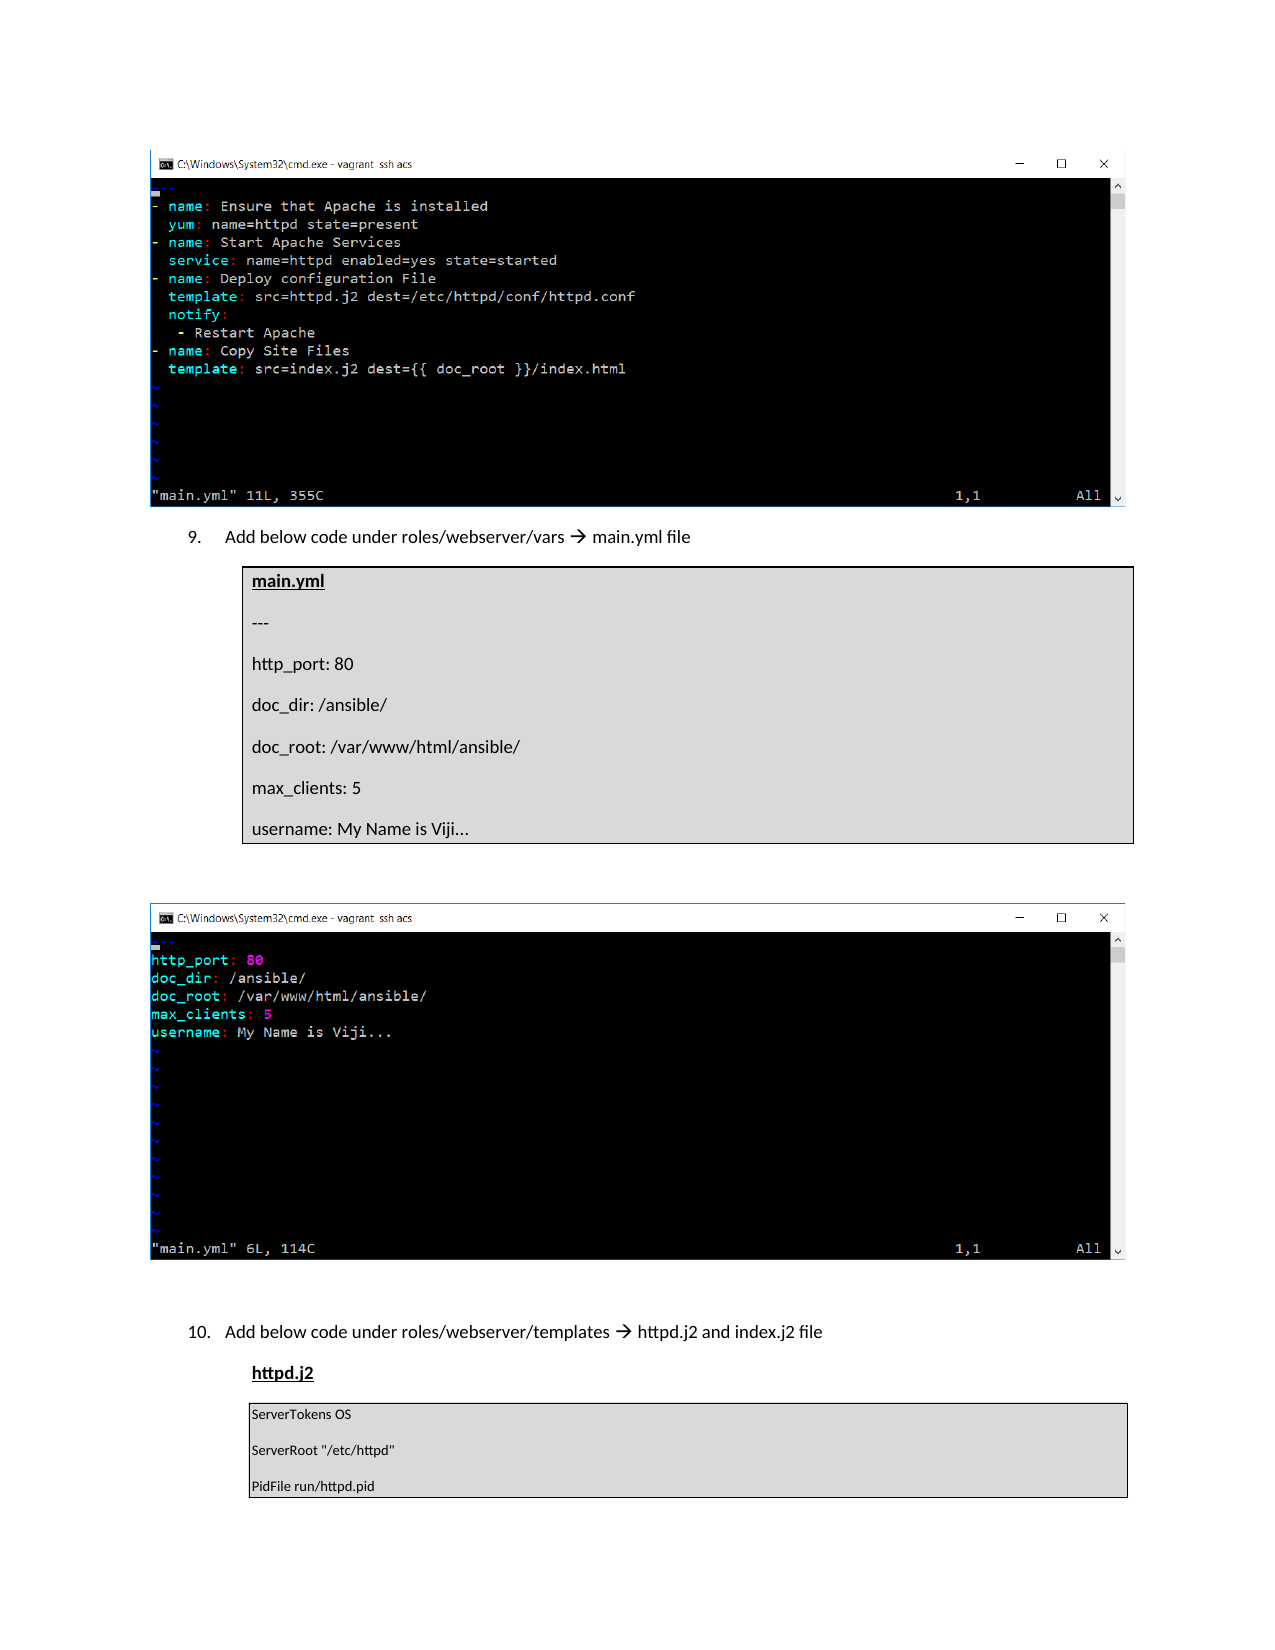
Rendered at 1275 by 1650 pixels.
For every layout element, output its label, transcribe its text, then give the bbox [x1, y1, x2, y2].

text doc_root: /var/www/html/ansible/ [243, 732, 1133, 758]
text PidFile run/httpd.pid [250, 1474, 1127, 1497]
text ServerTokens OS [250, 1404, 1127, 1423]
text ServerRoot "/etc/httpd" [250, 1438, 1127, 1459]
text username: My Name is Viji... [243, 814, 1133, 843]
picture [150, 903, 1125, 1260]
text --- [243, 608, 1133, 634]
list Add below code under roles/webserver/templates httpd.j2 and index.j2 file [187, 1320, 1125, 1343]
picture [150, 150, 1125, 507]
text http_port: 80 [243, 649, 1133, 675]
text main.yml [243, 568, 1133, 592]
list Add below code under roles/webserver/vars main.yml file [187, 525, 1125, 548]
text max_clients: 5 [243, 773, 1133, 799]
text httpd.j2 [150, 1361, 1125, 1384]
text doc_dir: /ansible/ [243, 690, 1133, 716]
